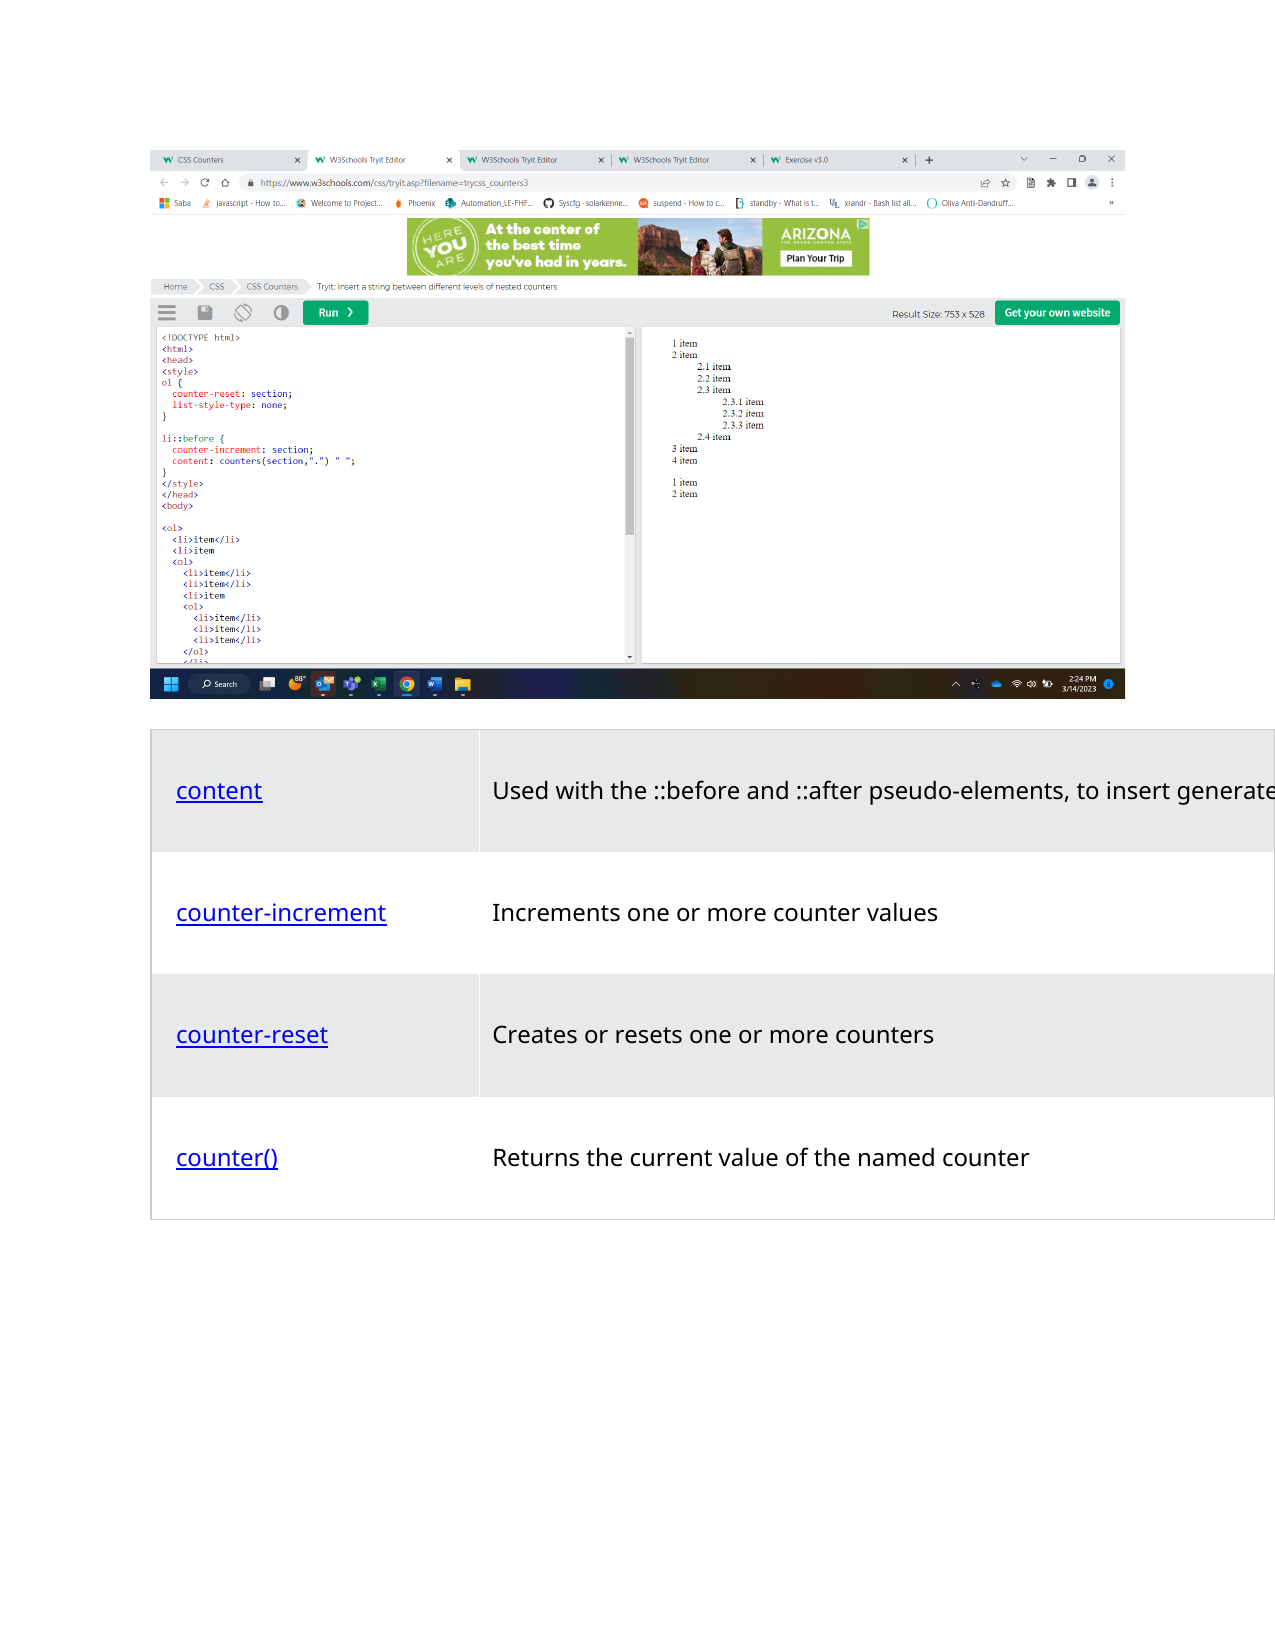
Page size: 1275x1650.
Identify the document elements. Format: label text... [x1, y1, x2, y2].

table_cell counter-reset [152, 974, 479, 1097]
table_cell Increments one or more counter values [480, 852, 1274, 974]
table_cell counter() [152, 1097, 479, 1219]
table_cell Creates or resets one or more counters [480, 974, 1274, 1097]
table_header content [152, 730, 479, 852]
table_cell Returns the current value of the named counter [480, 1097, 1274, 1219]
picture [150, 150, 1125, 699]
table_header Used with the ::before and ::after pseudo-elements, to insert generated content [480, 730, 1274, 852]
table_cell counter-increment [152, 852, 479, 974]
